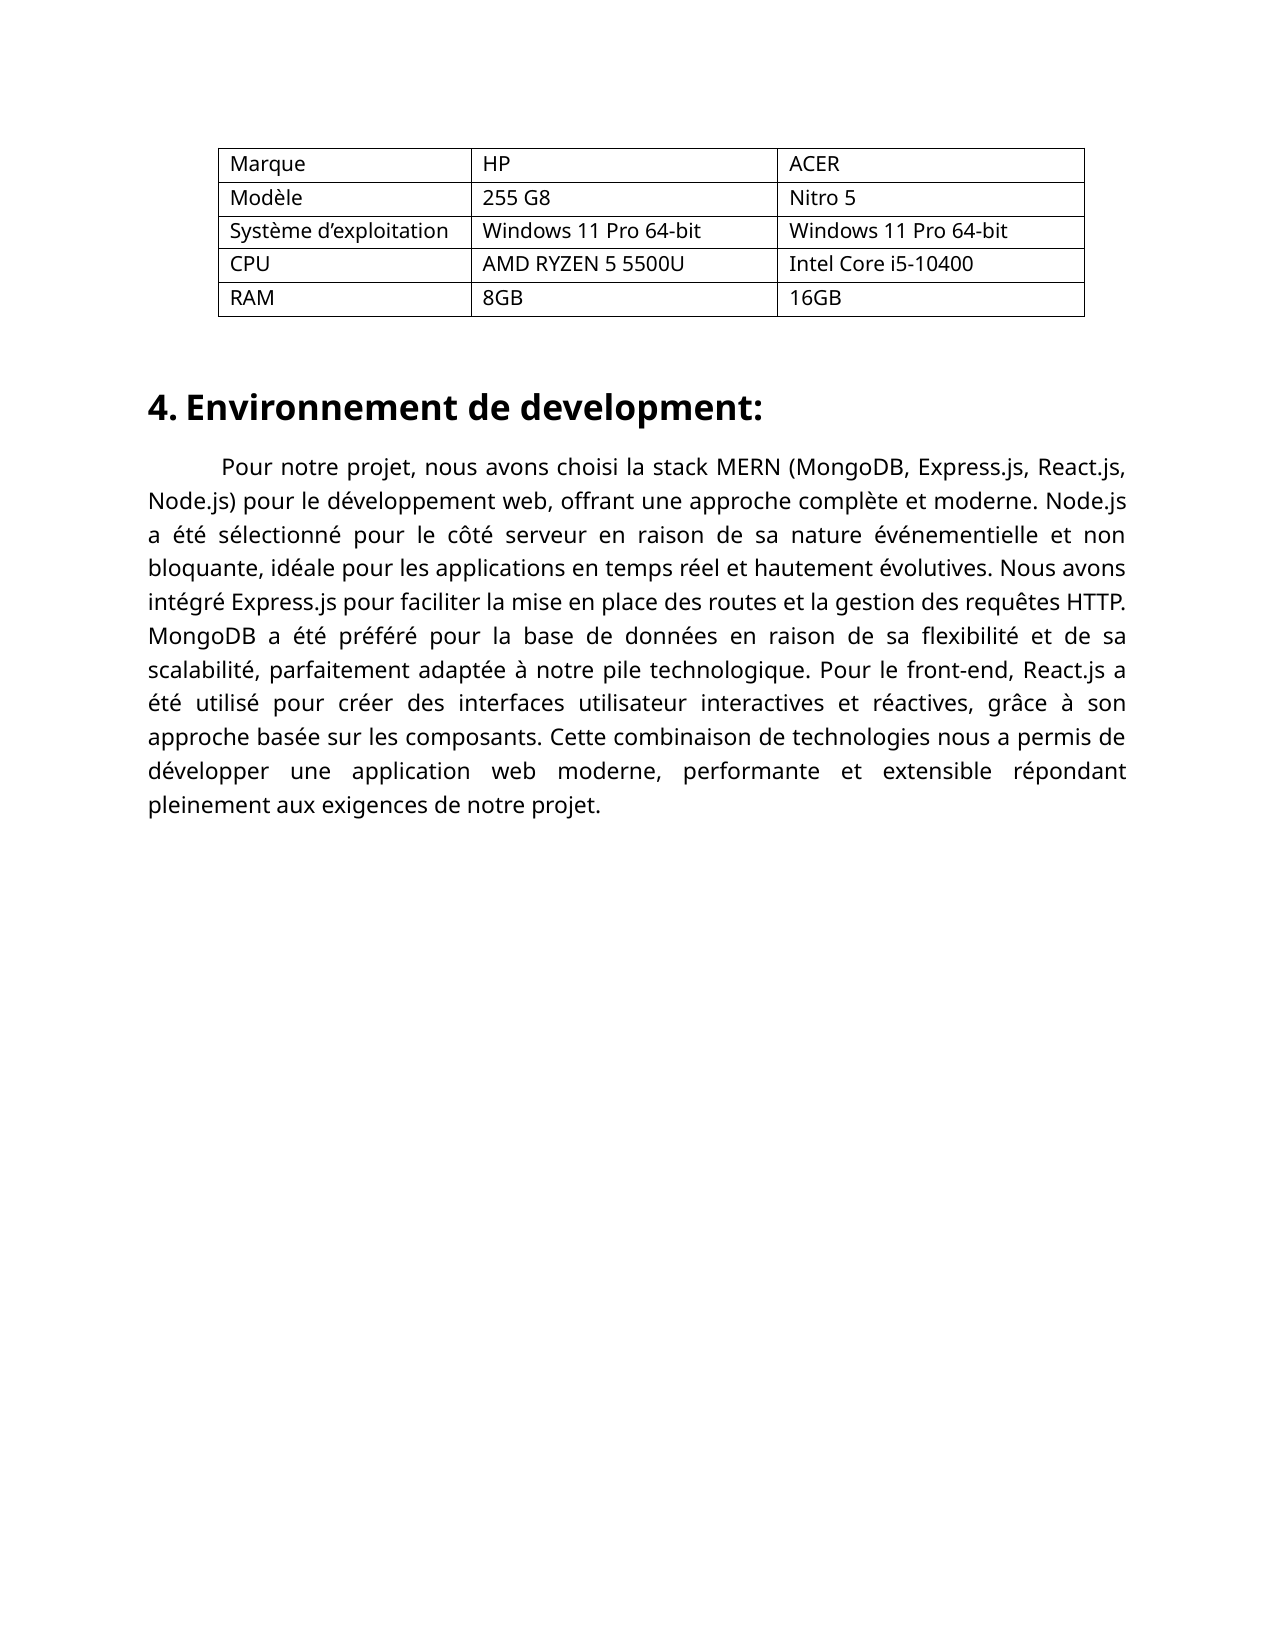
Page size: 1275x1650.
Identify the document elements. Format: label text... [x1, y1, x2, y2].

table_cell RAM [219, 283, 471, 316]
text Environnement de development: [148, 382, 1127, 431]
table_cell 16GB [778, 283, 1084, 316]
table_cell Windows 11 Pro 64-bit [778, 217, 1084, 248]
text Pour notre projet, nous avons choisi la stack MERN (MongoDB, Express.js, React.js, Node.js) pour le développement web, offrant une approche complète et moderne. Node.js a été sélectionné pour le côté serveur en raison de sa nature événementielle et non bloquante, idéale pour les applications en temps réel et hautement évolutives. Nous avons intégré Express.js pour faciliter la mise en place des routes et la gestion des requêtes HTTP. MongoDB a été préféré pour la base de données en raison de sa flexibilité et de sa scalabilité, parfaitement adaptée à notre pile technologique. Pour le front-end, React.js a été utilisé pour créer des interfaces utilisateur interactives et réactives, grâce à son approche basée sur les composants. Cette combinaison de technologies nous a permis de développer une application web moderne, performante et extensible répondant pleinement aux exigences de notre projet. [148, 451, 1127, 820]
table_cell Système d’exploitation [219, 217, 471, 248]
table_cell Windows 11 Pro 64-bit [472, 217, 777, 248]
table_cell AMD RYZEN 5 5500U [472, 249, 777, 282]
table_cell ACER [778, 149, 1084, 182]
table_cell Marque [219, 149, 471, 182]
table_cell Modèle [219, 183, 471, 216]
table_cell Nitro 5 [778, 183, 1084, 216]
table_cell HP [472, 149, 777, 182]
table_cell Intel Core i5-10400 [778, 249, 1084, 282]
table_cell 8GB [472, 283, 777, 316]
table_cell CPU [219, 249, 471, 282]
table_cell 255 G8 [472, 183, 777, 216]
